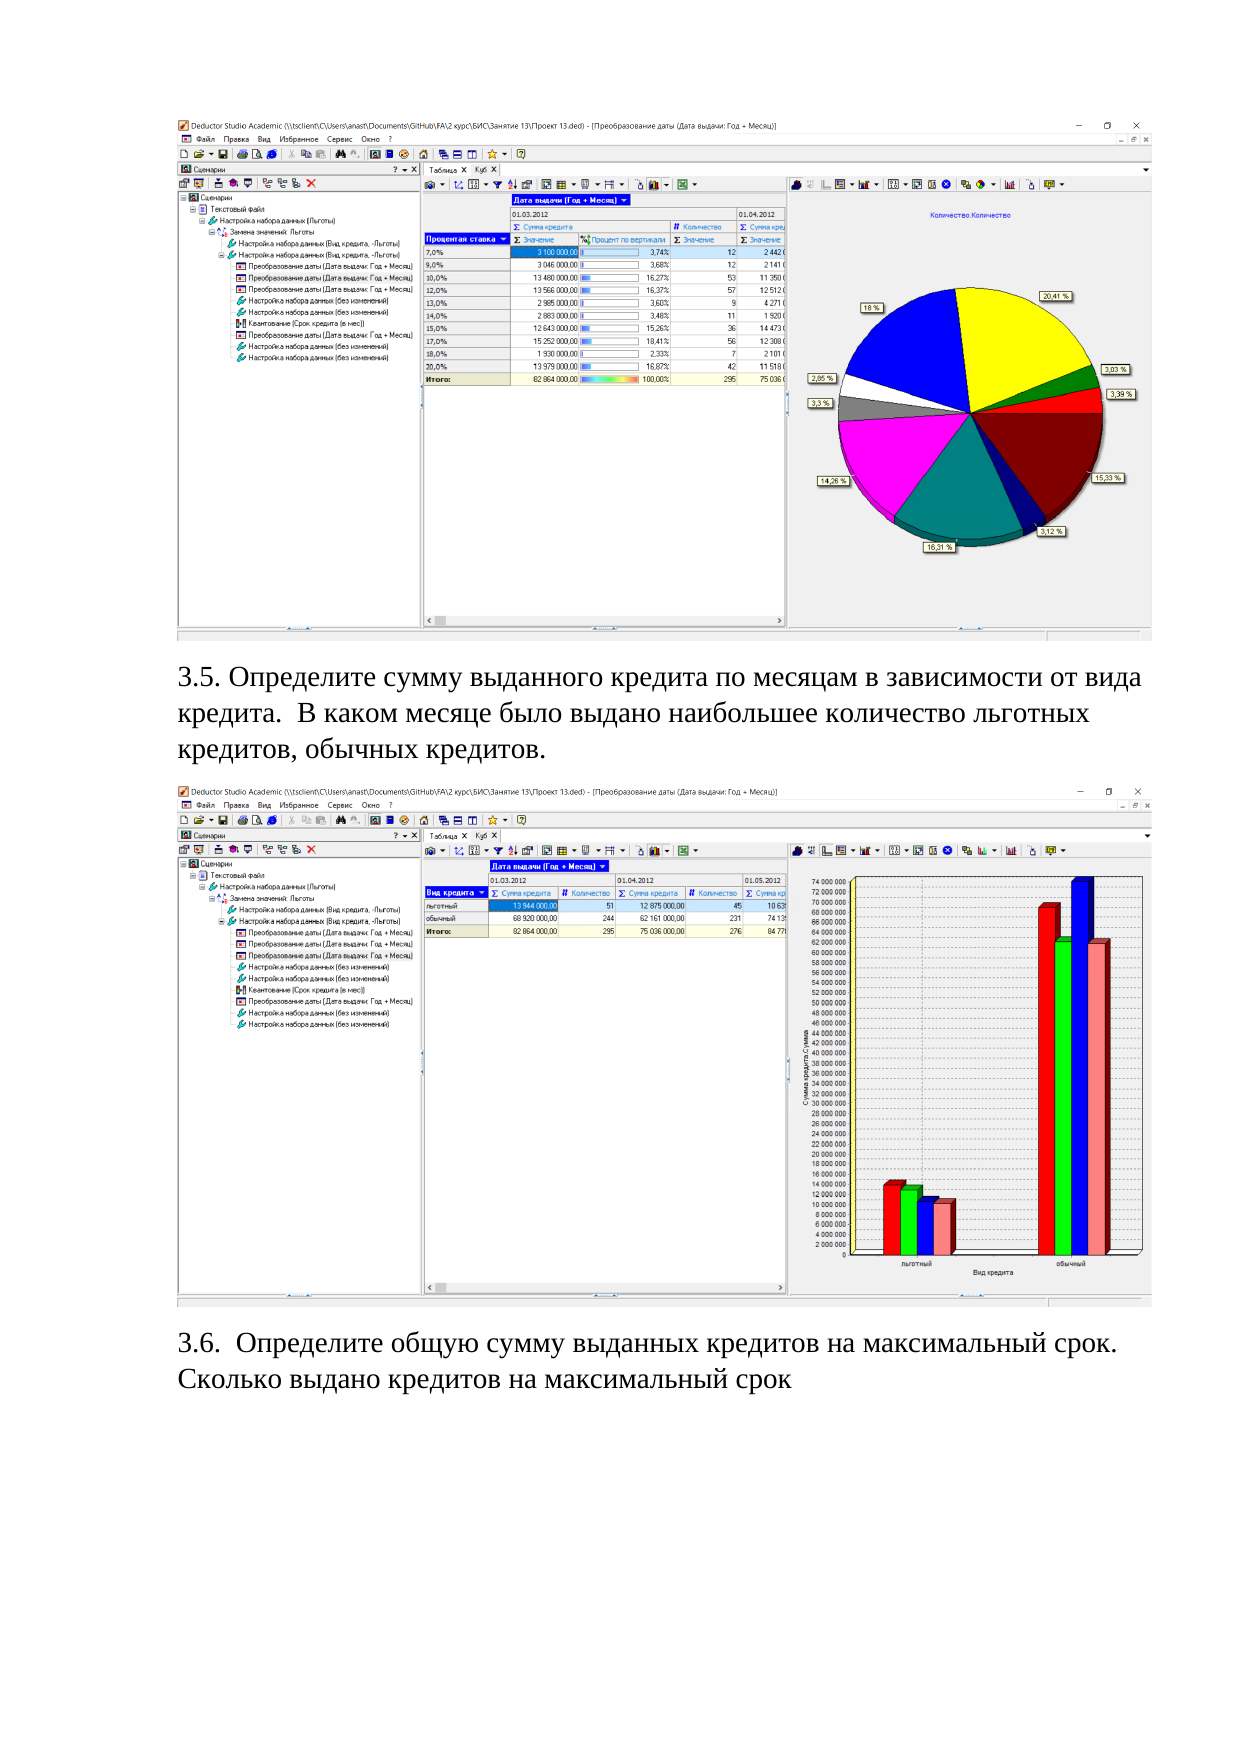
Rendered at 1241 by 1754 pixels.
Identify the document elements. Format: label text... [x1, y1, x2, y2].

text 3.6. Определите общую сумму выданных кредитов на максимальный срок. Сколько выдано кредитов на максимальный срок [177, 1325, 1152, 1395]
picture [177, 784, 1152, 1307]
picture [177, 118, 1152, 641]
text 3.5. Определите сумму выданного кредита по месяцам в зависимости от вида кредита. В каком месяце было выдано наибольшее количество льготных кредитов, обычных кредитов. [177, 659, 1152, 765]
